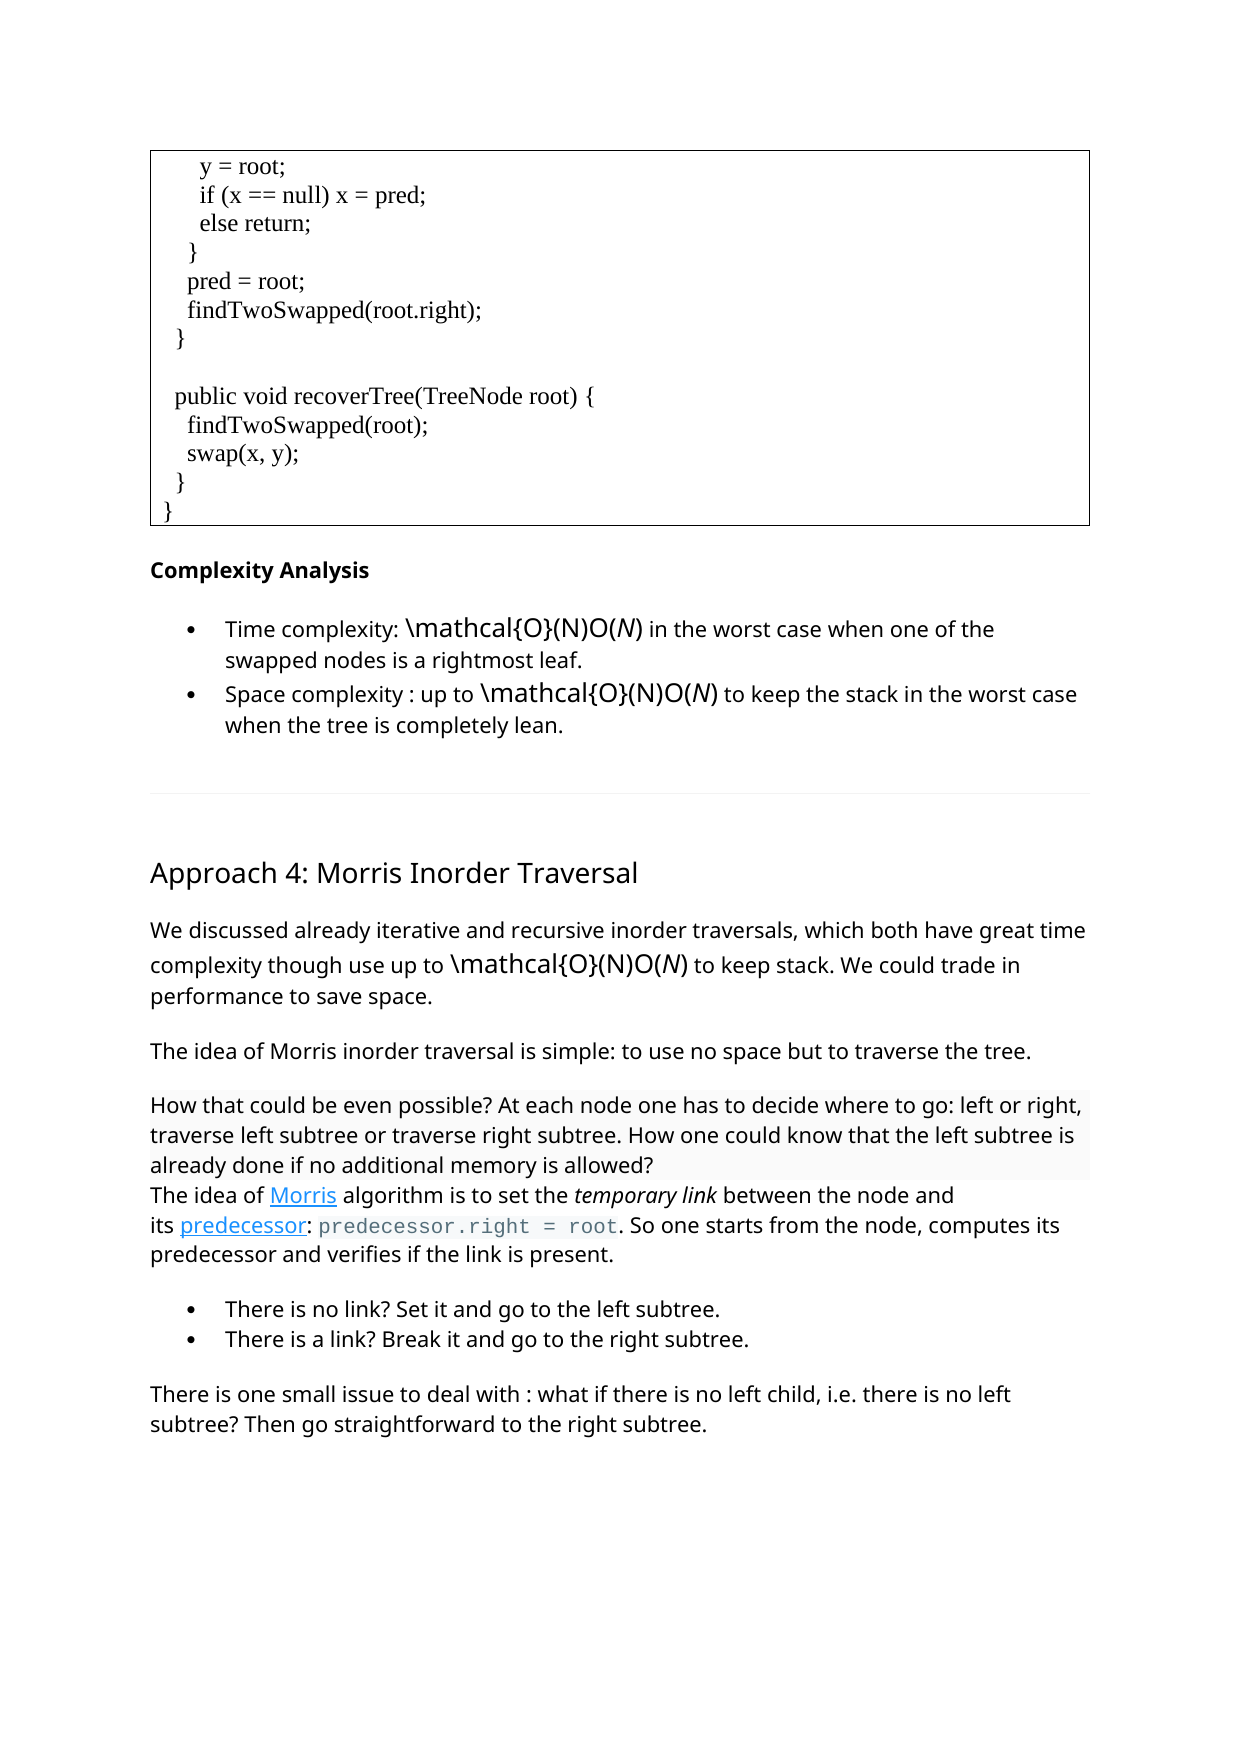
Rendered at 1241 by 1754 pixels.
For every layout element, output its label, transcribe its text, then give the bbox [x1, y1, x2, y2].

text Complexity Analysis [150, 554, 1090, 584]
text We discussed already iterative and recursive inorder traversals, which both have great time complexity though use up to \mathcal{O}(N)O(N) to keep stack. We could trade in performance to save space. [150, 916, 1090, 1011]
list Time complexity: \mathcal{O}(N)O(N) in the worst case when one of the swapped nodes is a rightmost leaf. [187, 609, 1090, 675]
list Space complexity : up to \mathcal{O}(N)O(N) to keep the stack in the worst case when the tree is completely lean. [187, 675, 1090, 769]
text There is one small issue to deal with : what if there is no left child, i.e. there is no left subtree? Then go straightforward to the right subtree. [150, 1379, 1090, 1438]
text How that could be even possible? At each node one has to decide where to go: left or right, traverse left subtree or traverse right subtree. How one could know that the left subtree is already done if no additional memory is allowed? [150, 1090, 1090, 1180]
list There is no link? Set it and go to the left subtree. [187, 1294, 1090, 1324]
text The idea of Morris algorithm is to set the temporary link between the node and its predecessor: predecessor.right = root. So one starts from the node, computes its predecessor and verifies if the link is present. [150, 1180, 1090, 1269]
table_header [151, 151, 1089, 525]
list There is a link? Break it and go to the right subtree. [187, 1324, 1090, 1354]
subtitle Approach 4: Morris Inorder Traversal [150, 854, 1090, 892]
text The idea of Morris inorder traversal is simple: to use no space but to traverse the tree. [150, 1036, 1090, 1065]
